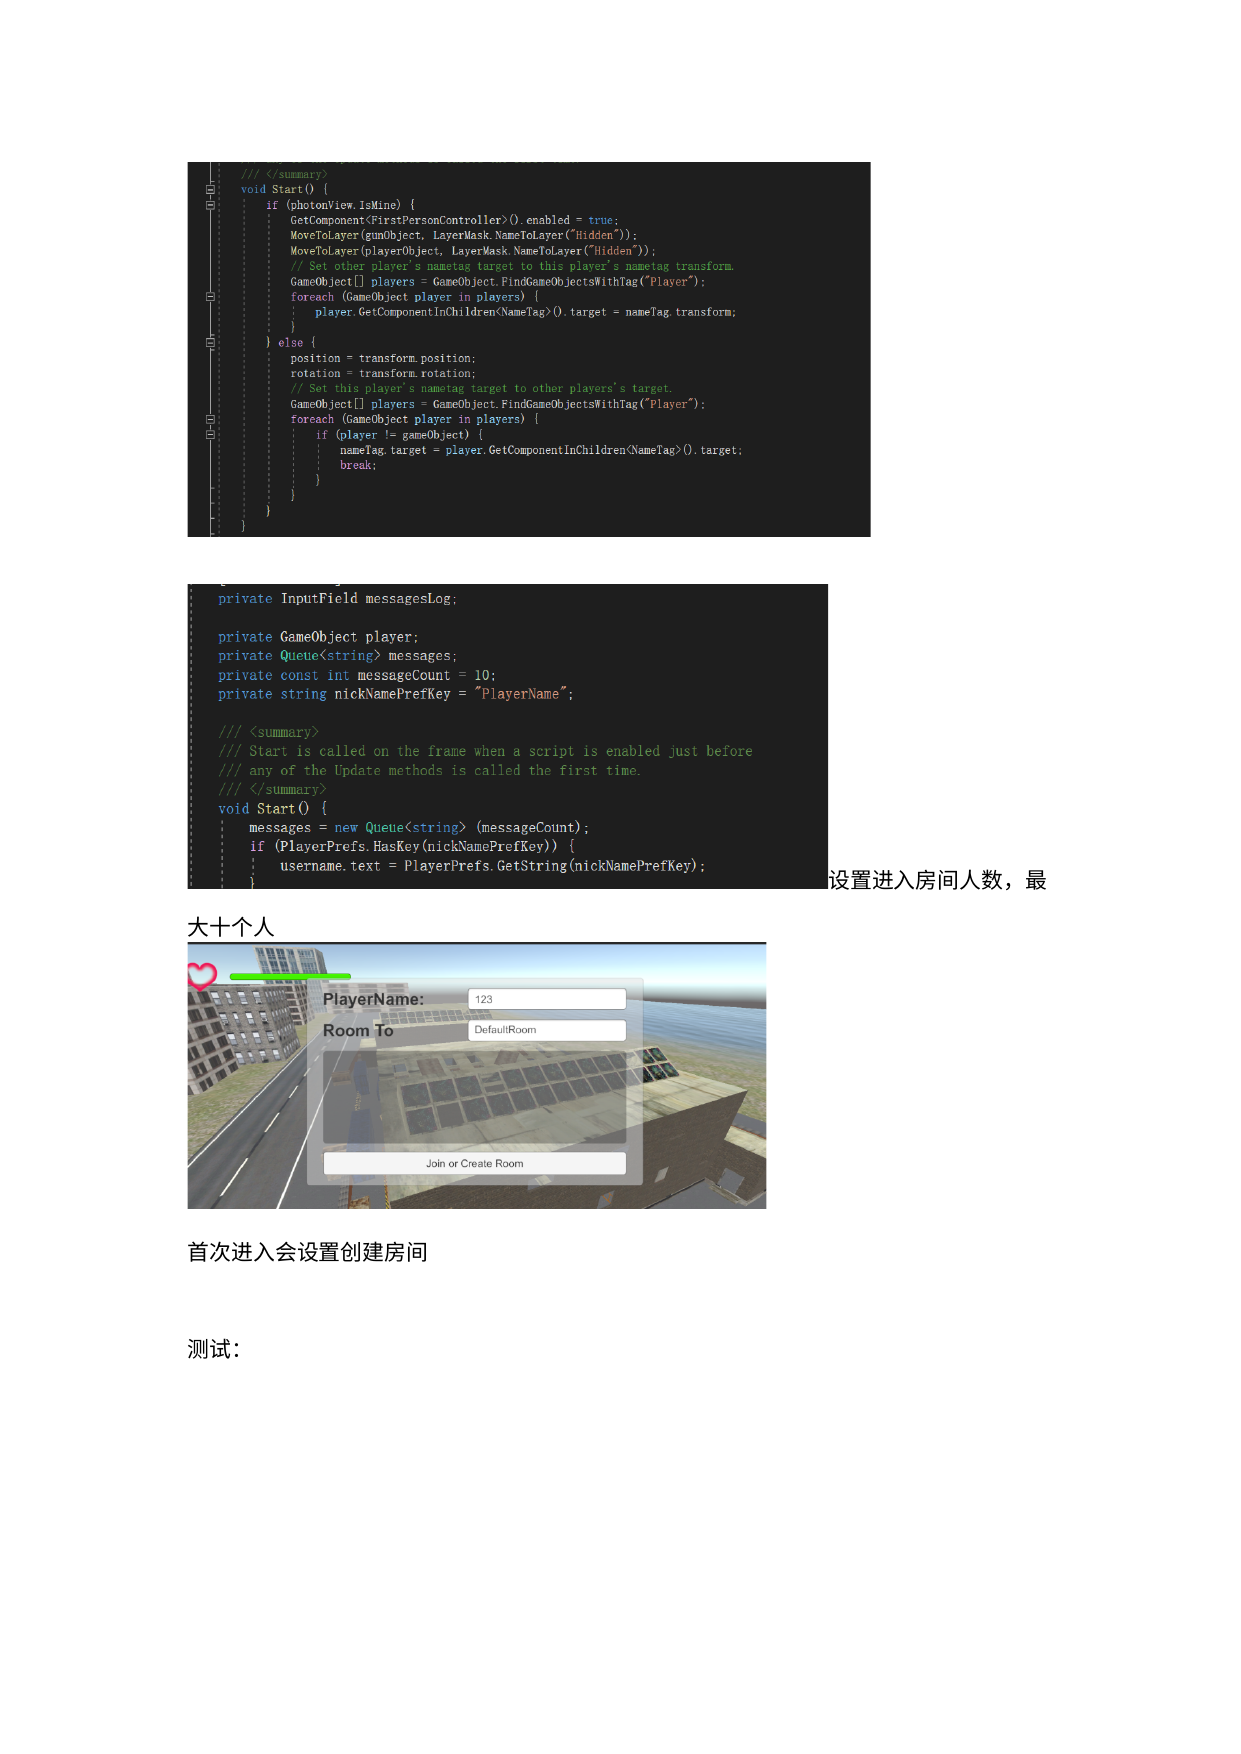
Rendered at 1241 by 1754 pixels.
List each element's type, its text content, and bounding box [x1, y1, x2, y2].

picture [187, 942, 767, 1209]
list 首次进入会设置创建房间 [187, 1234, 1053, 1267]
list 测试： [187, 1332, 1053, 1364]
picture [187, 584, 829, 889]
picture [187, 162, 871, 537]
